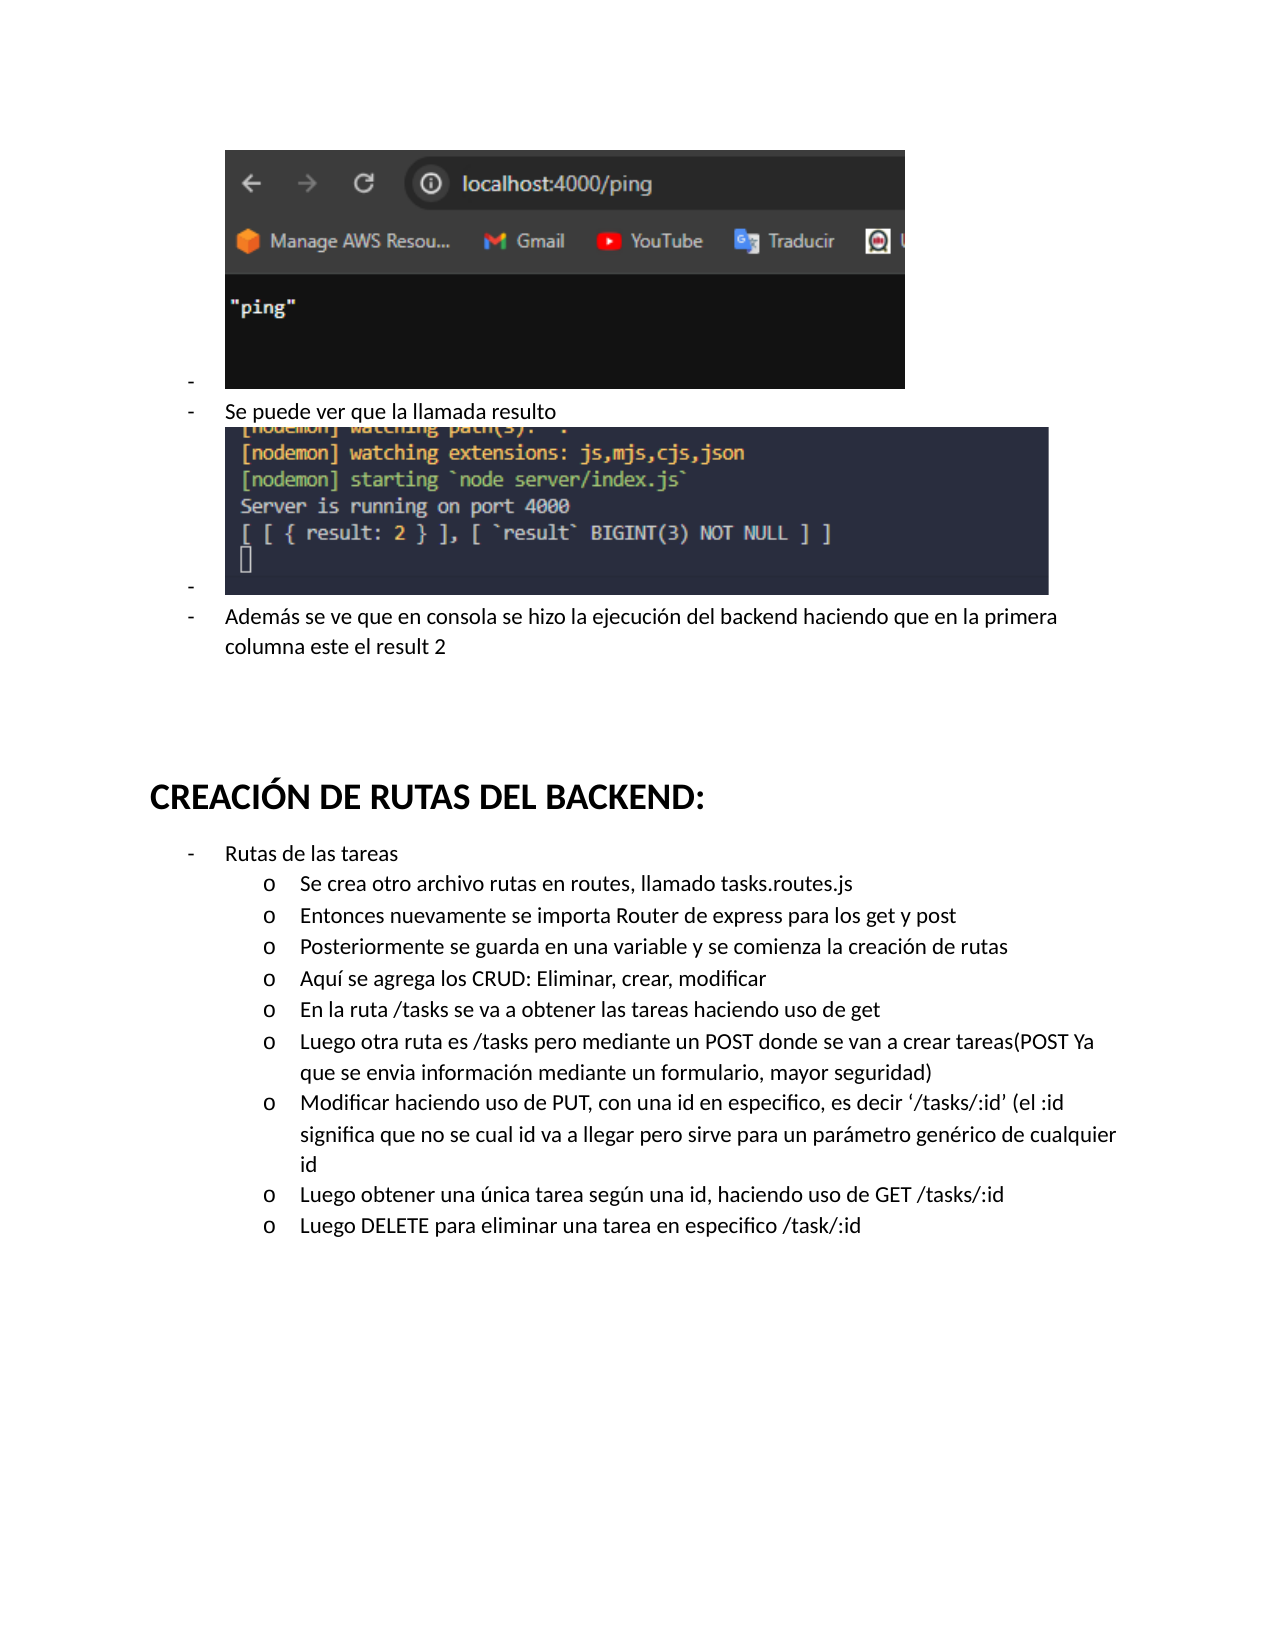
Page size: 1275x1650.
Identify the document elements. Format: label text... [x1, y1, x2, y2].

list Se crea otro archivo rutas en routes, llamado tasks.routes.js [262, 869, 1125, 899]
list Modificar haciendo uso de PUT, con una id en especifico, es decir ‘/tasks/:id’ (el :id significa que no se cual id va a llegar pero sirve para un parámetro genérico de cualquier id [262, 1088, 1125, 1178]
list En la ruta /tasks se va a obtener las tareas haciendo uso de get [262, 995, 1125, 1024]
list Se puede ver que la llamada resulto [187, 397, 1125, 425]
list Luego obtener una única tarea según una id, haciendo uso de GET /tasks/:id [262, 1180, 1125, 1209]
list Entonces nuevamente se importa Router de express para los get y post [262, 901, 1125, 930]
picture [225, 150, 905, 389]
list Además se ve que en consola se hizo la ejecución del backend haciendo que en la primera columna este el result 2 [187, 602, 1125, 661]
list Posteriormente se guarda en una variable y se comienza la creación de rutas [262, 932, 1125, 962]
picture [225, 427, 1049, 595]
list Luego otra ruta es /tasks pero mediante un POST donde se van a crear tareas(POST Ya que se envia información mediante un formulario, mayor seguridad) [262, 1027, 1125, 1086]
text CREACIÓN DE RUTAS DEL BACKEND: [150, 773, 1125, 819]
list Luego DELETE para eliminar una tarea en especifico /task/:id [262, 1212, 1125, 1241]
list Rutas de las tareas [187, 839, 1125, 867]
list Aquí se agrega los CRUD: Eliminar, crear, modificar [262, 964, 1125, 993]
